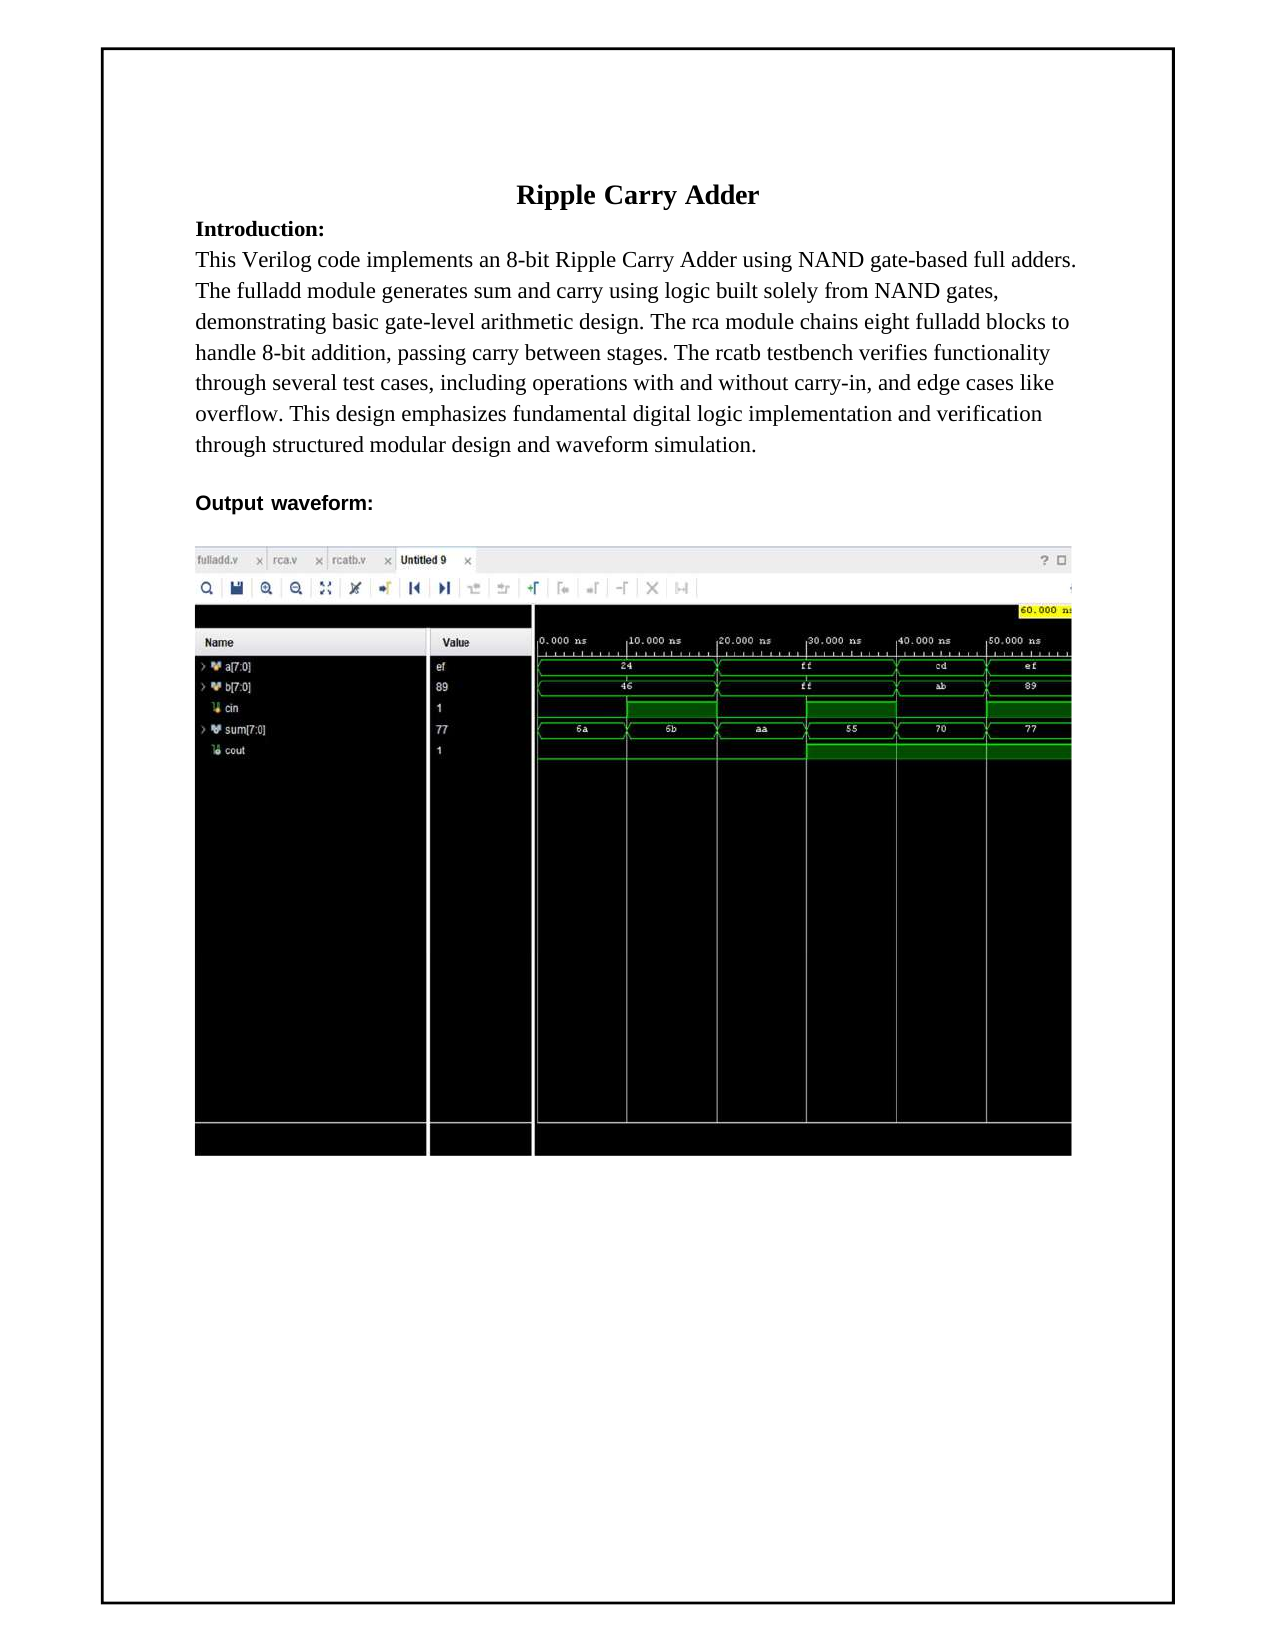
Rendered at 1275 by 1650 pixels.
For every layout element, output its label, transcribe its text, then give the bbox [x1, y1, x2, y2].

subtitle This Verilog code implements an 8-bit Ripple Carry Adder using NAND gate-based full adders. The fulladd module generates sum and carry using logic built solely from NAND gates, demonstrating basic gate-level arithmetic design. The rca module chains eight fulladd blocks to handle 8-bit addition, passing carry between stages. The rcatb testbench verifies functionality through several test cases, including operations with and without carry-in, and edge cases like overflow. This design emphasizes fundamental digital logic implementation and verification through structured modular design and waveform simulation. [195, 246, 1088, 457]
text Introduction: [195, 216, 1088, 241]
subtitle Ripple Carry Adder [187, 178, 1088, 211]
text Output waveform: [195, 491, 1088, 515]
picture [194, 546, 1072, 1156]
